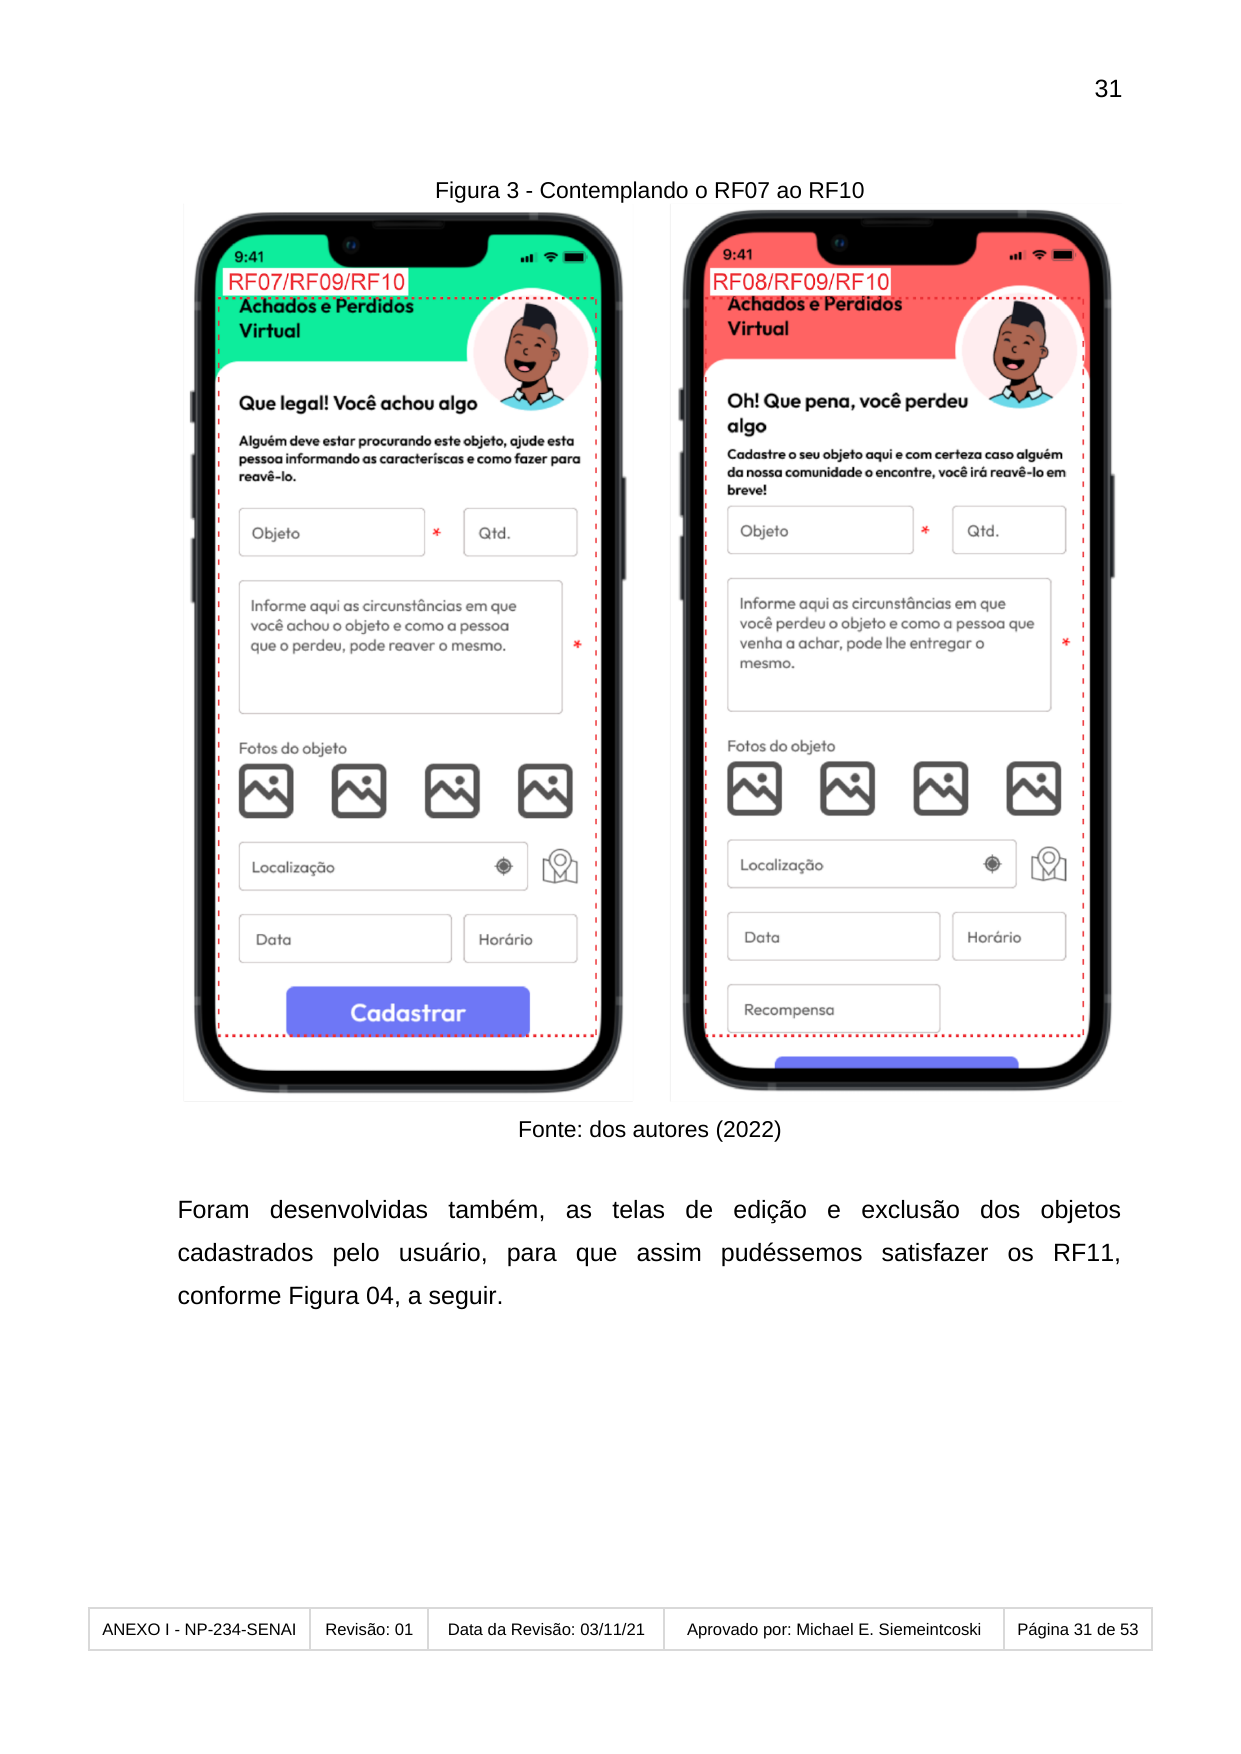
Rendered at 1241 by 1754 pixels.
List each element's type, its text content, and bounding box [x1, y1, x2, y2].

text Figura 3 - Contemplando o RF07 ao RF10 [177, 177, 1122, 203]
picture [177, 203, 1123, 1102]
text Foram desenvolvidas também, as telas de edição e exclusão dos objetos cadastrados pelo usuário, para que assim pudéssemos satisfazer os RF11, conforme Figura 04, a seguir. [177, 1195, 1122, 1310]
text Fonte: dos autores (2022) [177, 1116, 1122, 1142]
